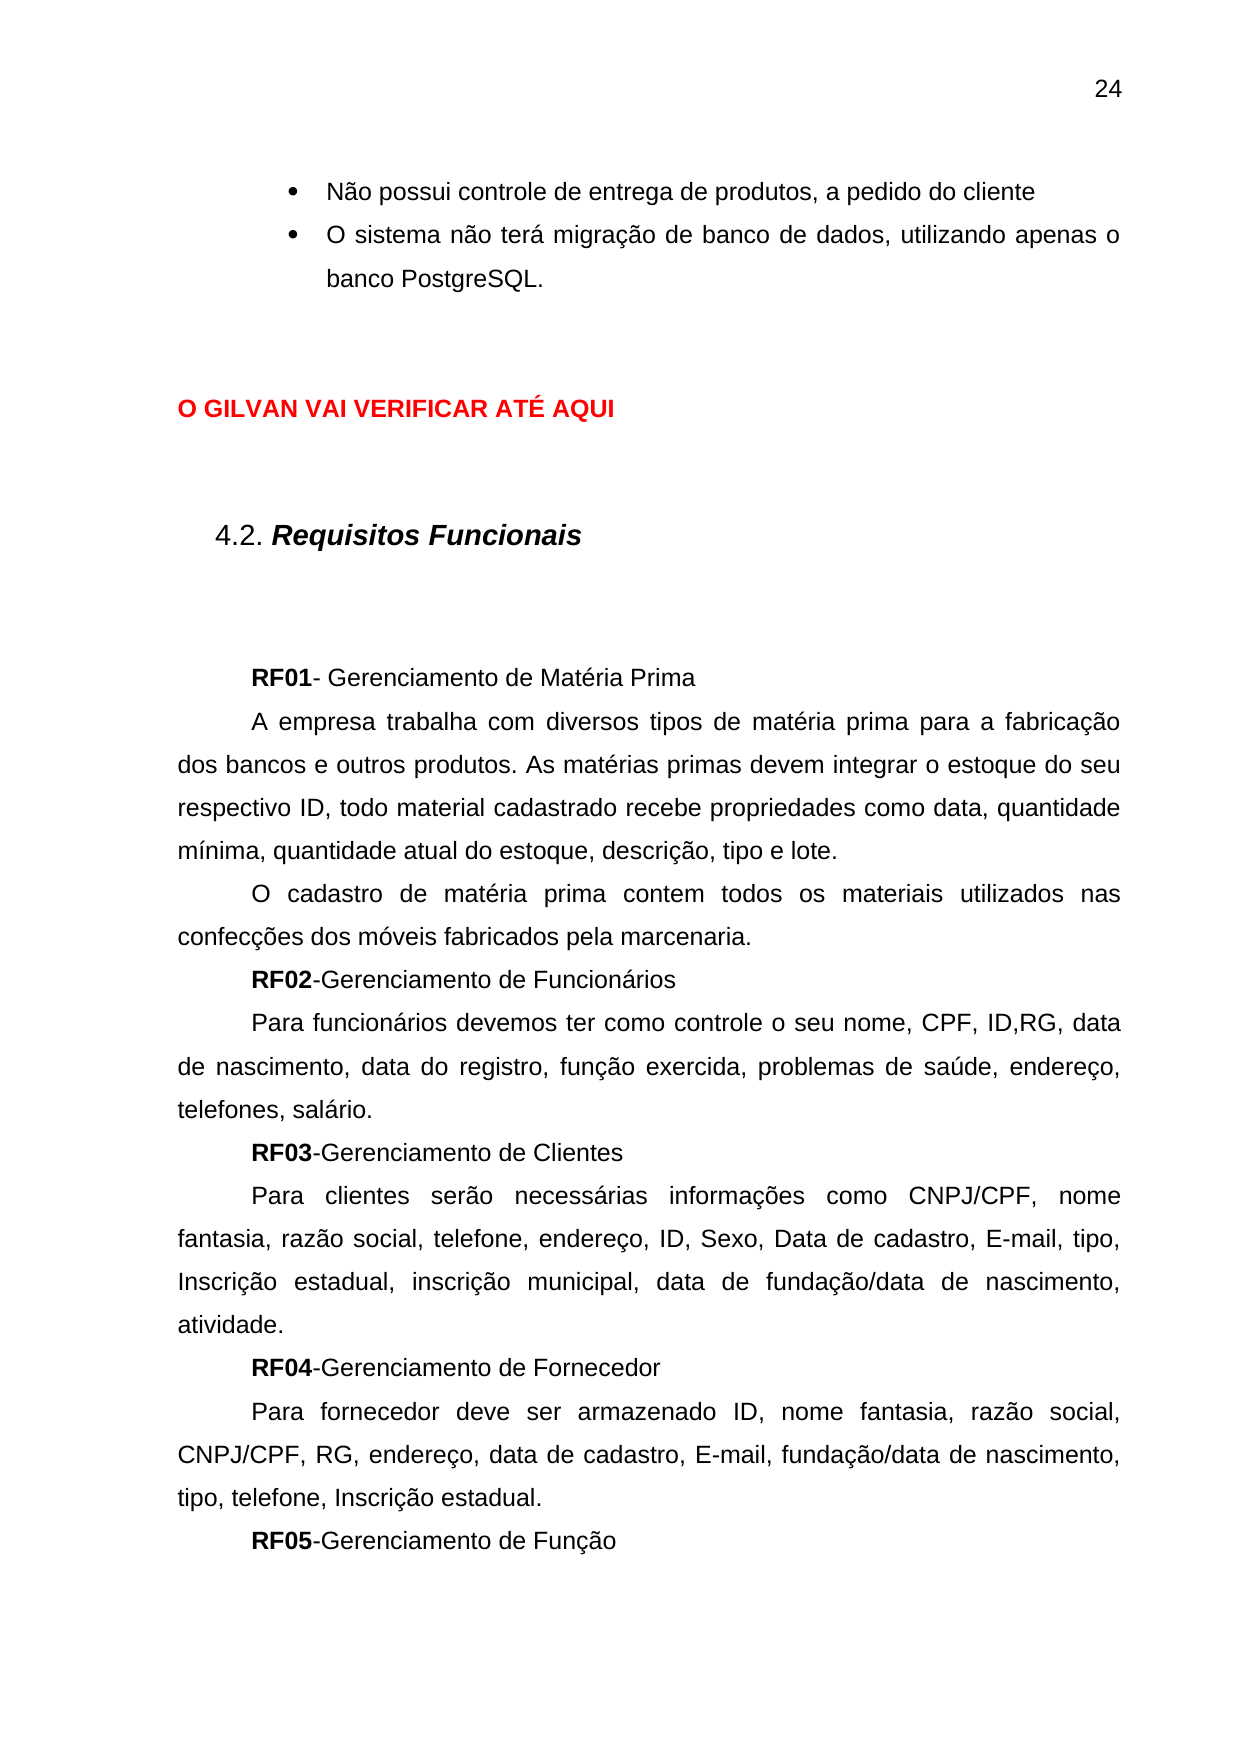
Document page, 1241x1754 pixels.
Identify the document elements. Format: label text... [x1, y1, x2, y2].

text RF03-Gerenciamento de Clientes [177, 1138, 1122, 1167]
text RF04-Gerenciamento de Fornecedor [177, 1353, 1122, 1382]
text A empresa trabalha com diversos tipos de matéria prima para a fabricação dos bancos e outros produtos. As matérias primas devem integrar o estoque do seu respectivo ID, todo material cadastrado recebe propriedades como data, quantidade mínima, quantidade atual do estoque, descrição, tipo e lote. O cadastro de matéria prima contem todos os materiais utilizados nas confecções dos móveis fabricados pela marcenaria. [177, 707, 1122, 951]
text Para clientes serão necessárias informações como CNPJ/CPF, nome fantasia, razão social, telefone, endereço, ID, Sexo, Data de cadastro, E-mail, tipo, Inscrição estadual, inscrição municipal, data de fundação/data de nascimento, atividade. [177, 1181, 1122, 1339]
list O sistema não terá migração de banco de dados, utilizando apenas o banco PostgreSQL. [288, 220, 1122, 292]
text Para funcionários devemos ter como controle o seu nome, CPF, ID,RG, data de nascimento, data do registro, função exercida, problemas de saúde, endereço, telefones, salário. [177, 1008, 1122, 1123]
text Para fornecedor deve ser armazenado ID, nome fantasia, razão social, CNPJ/CPF, RG, endereço, data de cadastro, E-mail, fundação/data de nascimento, tipo, telefone, Inscrição estadual. [177, 1397, 1122, 1512]
list Não possui controle de entrega de produtos, a pedido do cliente [288, 177, 1122, 206]
text RF01- Gerenciamento de Matéria Prima [177, 663, 1122, 692]
text Requisitos Funcionais [215, 518, 1122, 552]
text RF05-Gerenciamento de Função [177, 1526, 1122, 1555]
text O GILVAN VAI VERIFICAR ATÉ AQUI [177, 394, 1122, 423]
text RF02-Gerenciamento de Funcionários [177, 965, 1122, 994]
